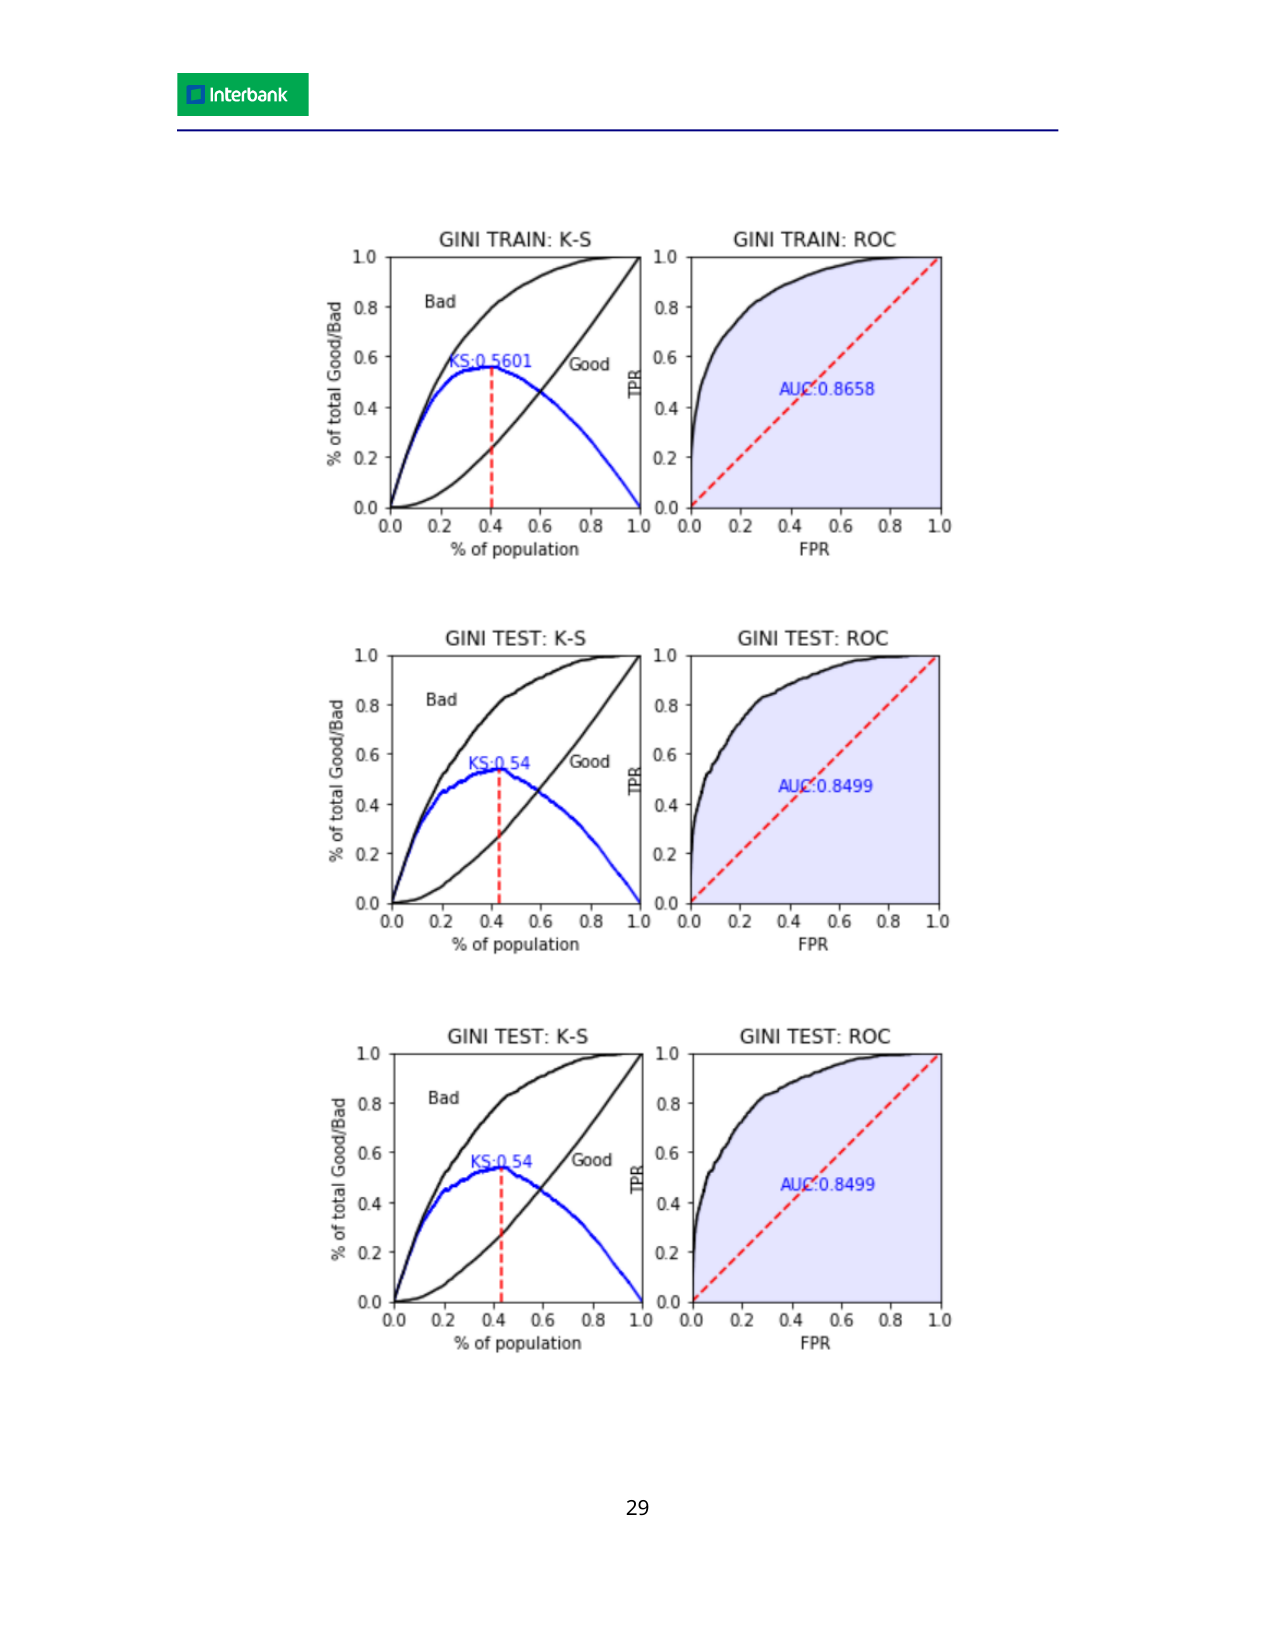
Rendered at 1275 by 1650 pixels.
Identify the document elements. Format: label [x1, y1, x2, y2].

picture [312, 623, 963, 963]
picture [312, 223, 963, 567]
picture [177, 73, 309, 116]
picture [312, 1020, 963, 1364]
